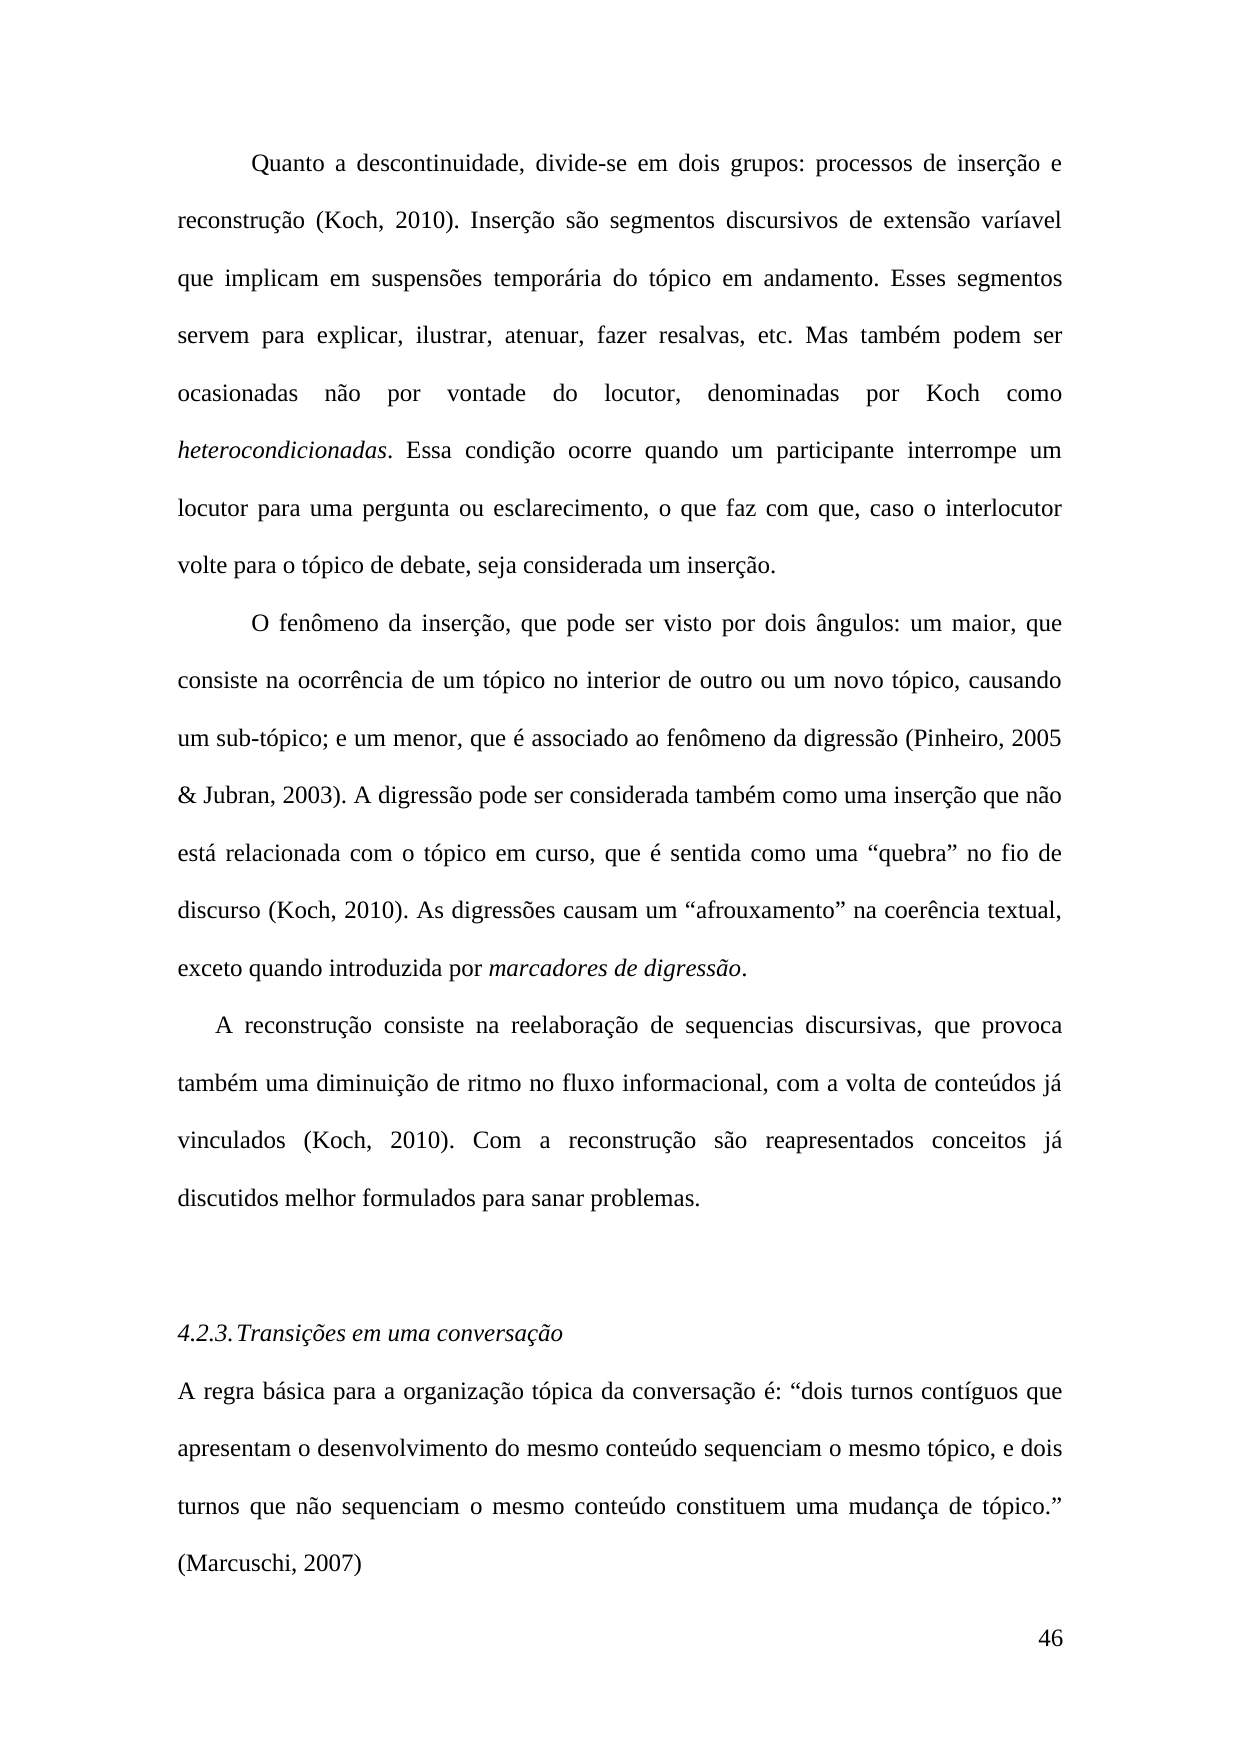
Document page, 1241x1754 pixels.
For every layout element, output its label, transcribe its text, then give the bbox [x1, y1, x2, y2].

subtitle Transições em uma conversação [177, 1318, 1063, 1347]
text O fenômeno da inserção, que pode ser visto por dois ângulos: um maior, que consiste na ocorrência de um tópico no interior de outro ou um novo tópico, causando um sub-tópico; e um menor, que é associado ao fenômeno da digressão (Pinheiro, 2005 & Jubran, 2003). A digressão pode ser considerada também como uma inserção que não está relacionada com o tópico em curso, que é sentida como uma “quebra” no fio de discurso (Koch, 2010). As digressões causam um “afrouxamento” na coerência textual, exceto quando introduzida por marcadores de digressão. [177, 608, 1063, 981]
text Quanto a descontinuidade, divide-se em dois grupos: processos de inserção e reconstrução (Koch, 2010). Inserção são segmentos discursivos de extensão varíavel que implicam em suspensões temporária do tópico em andamento. Esses segmentos servem para explicar, ilustrar, atenuar, fazer resalvas, etc. Mas também podem ser ocasionadas não por vontade do locutor, denominadas por Koch como heterocondicionadas. Essa condição ocorre quando um participante interrompe um locutor para uma pergunta ou esclarecimento, o que faz com que, caso o interlocutor volte para o tópico de debate, seja considerada um inserção. [177, 148, 1063, 579]
text A reconstrução consiste na reelaboração de sequencias discursivas, que provoca também uma diminuição de ritmo no fluxo informacional, com a volta de conteúdos já vinculados (Koch, 2010). Com a reconstrução são reapresentados conceitos já discutidos melhor formulados para sanar problemas. [177, 1010, 1063, 1211]
text A regra básica para a organização tópica da conversação é: “dois turnos contíguos que apresentam o desenvolvimento do mesmo conteúdo sequenciam o mesmo tópico, e dois turnos que não sequenciam o mesmo conteúdo constituem uma mudança de tópico.” (Marcuschi, 2007) [177, 1376, 1063, 1577]
